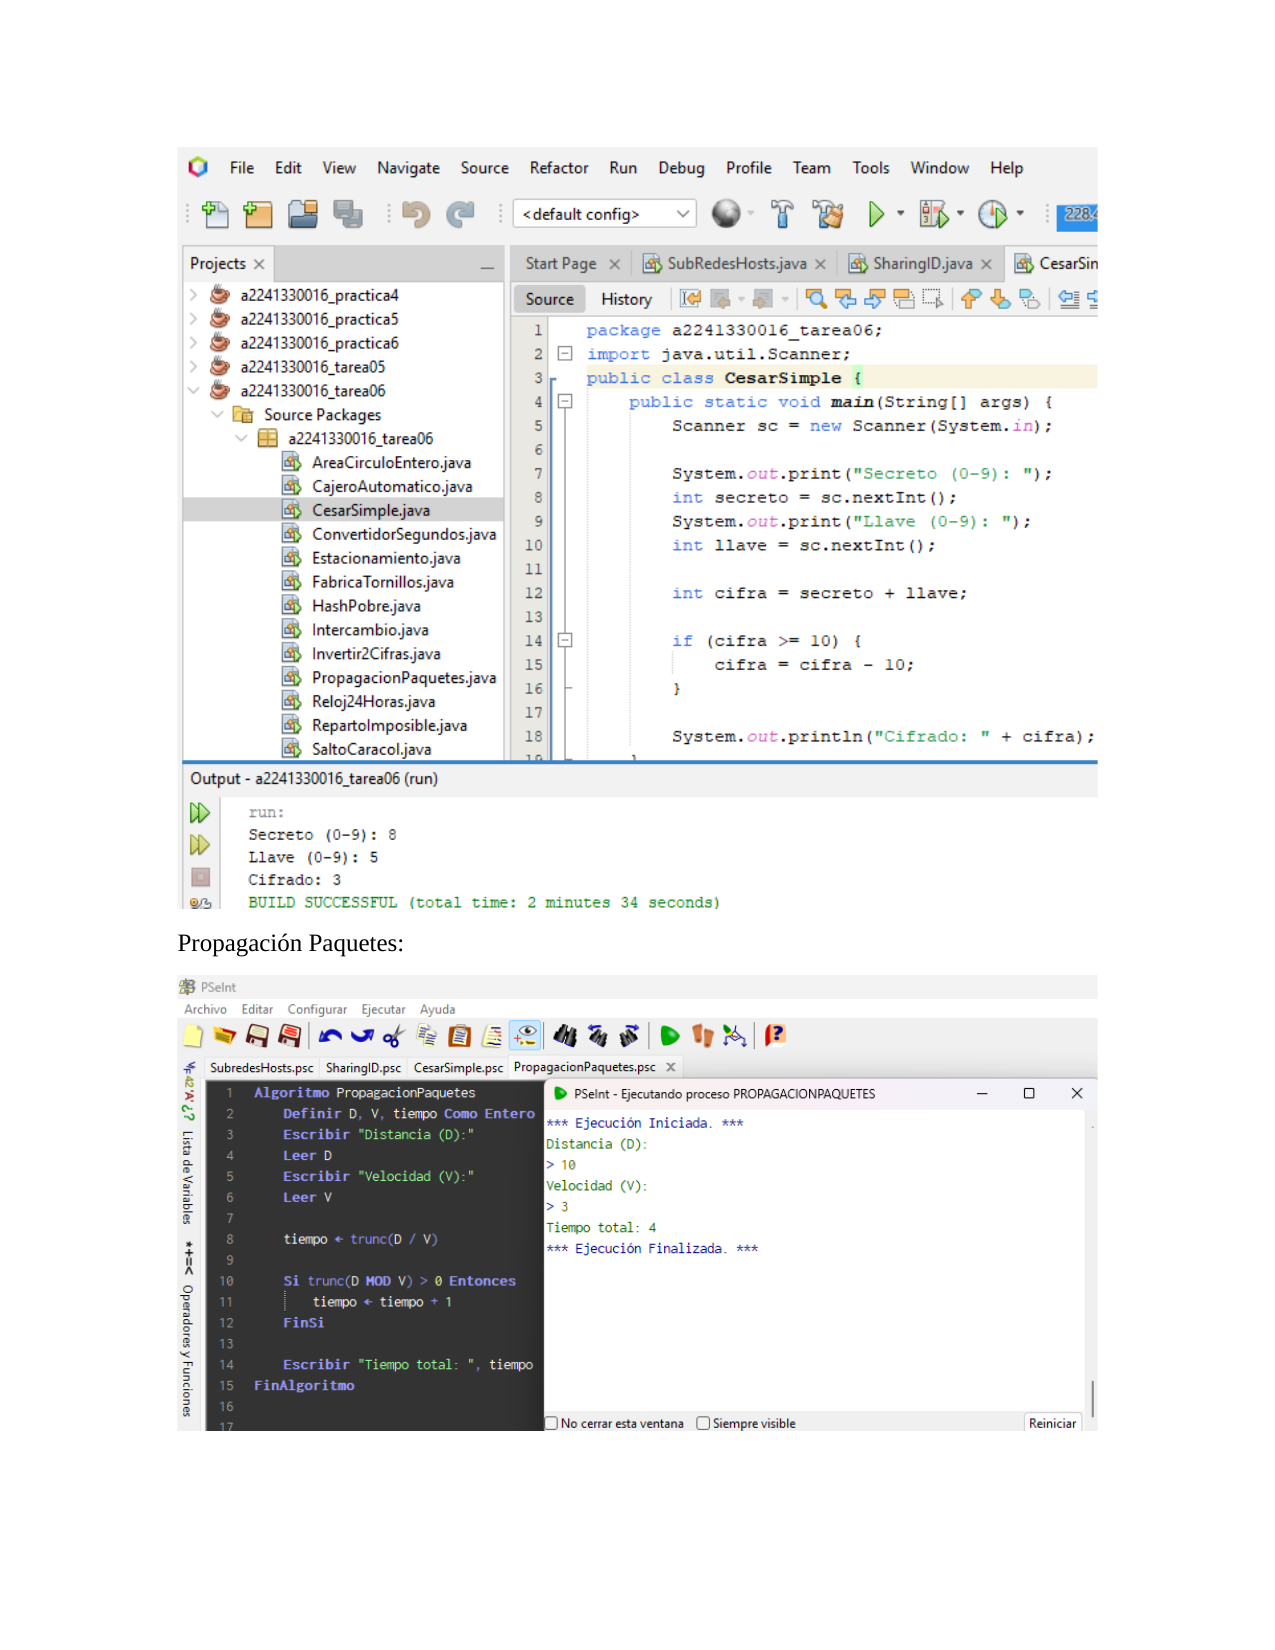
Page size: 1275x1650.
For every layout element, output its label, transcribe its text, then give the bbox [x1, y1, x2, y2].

text Propagación Paquetes: [177, 928, 1098, 957]
picture [177, 975, 1098, 1431]
picture [177, 147, 1098, 909]
